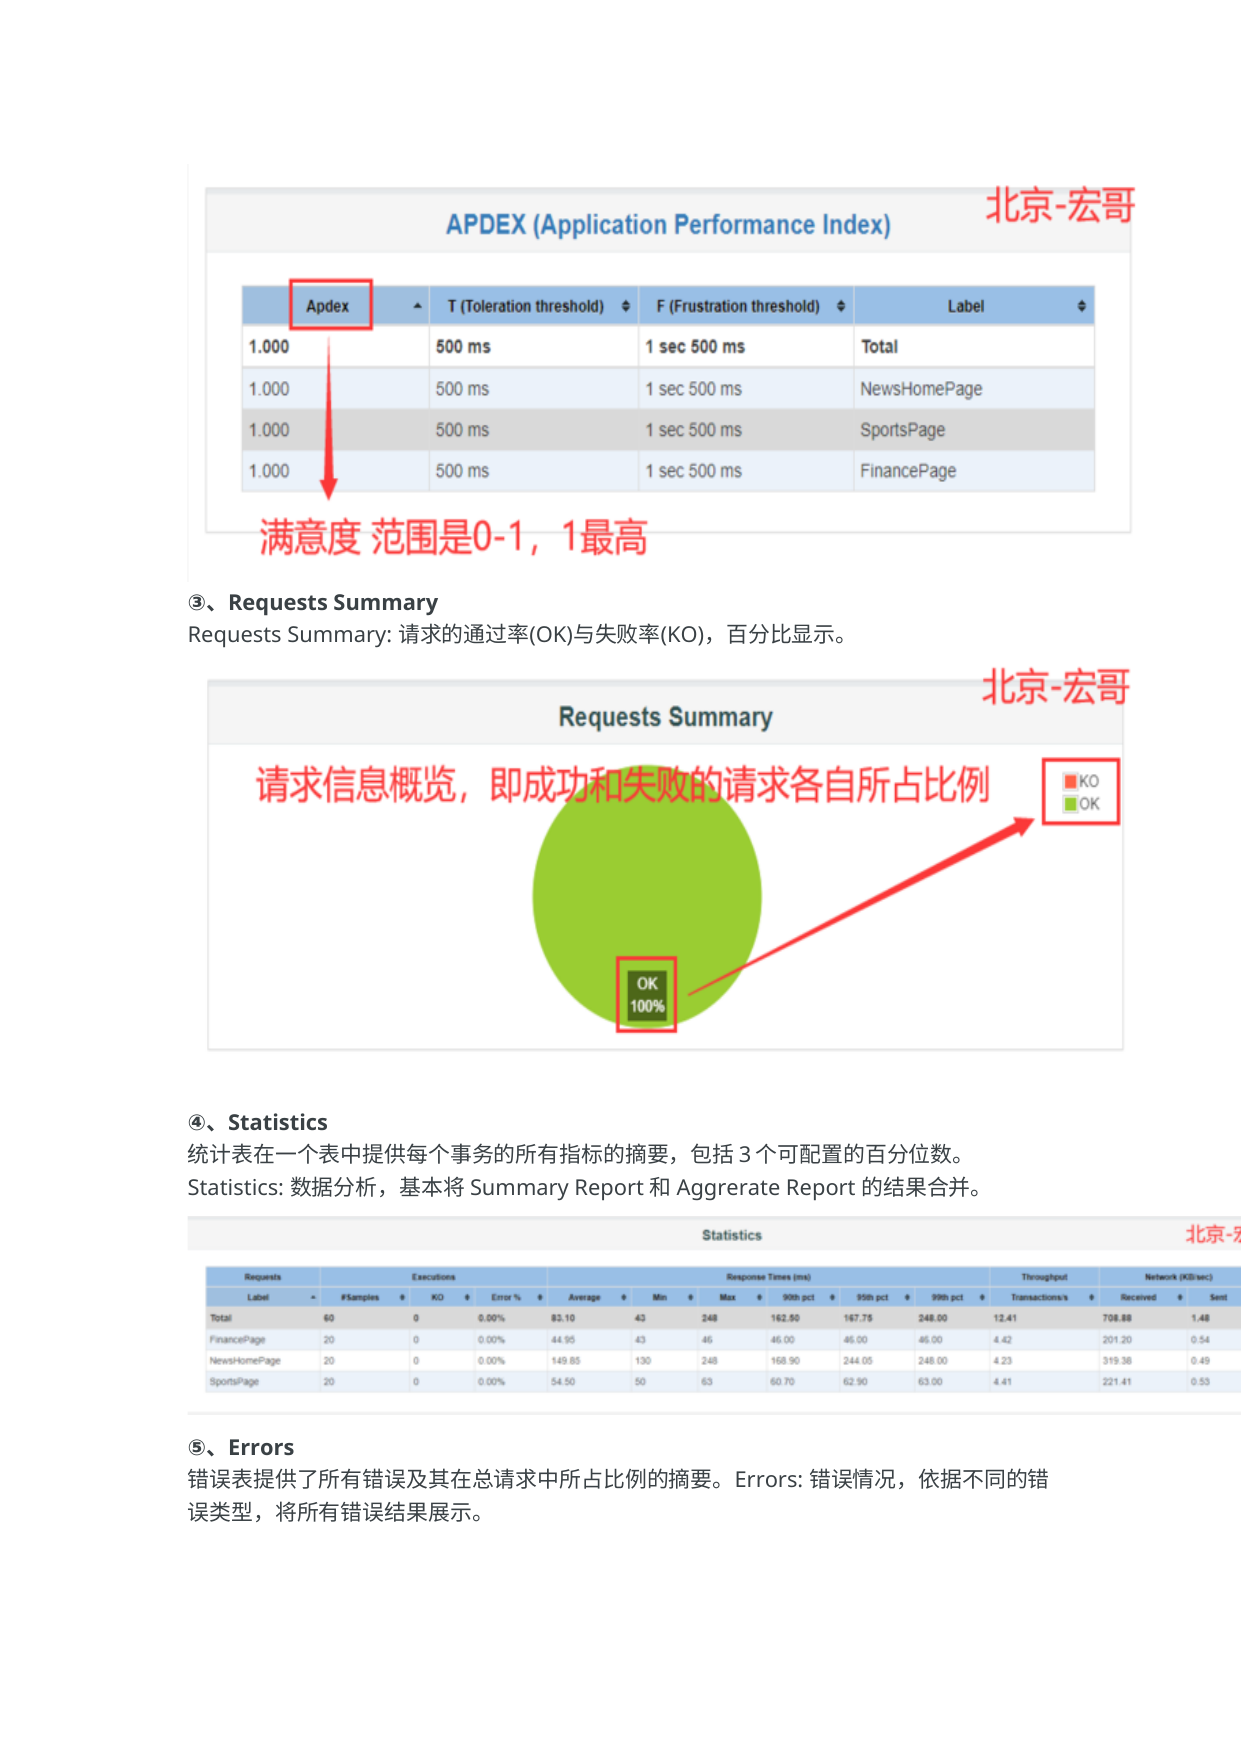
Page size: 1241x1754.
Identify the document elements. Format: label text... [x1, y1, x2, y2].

text 统计表在一个表中提供每个事务的所有指标的摘要，包括3个可配置的百分位数。Statistics: 数据分析，基本将 Summary Report 和 Aggrerate Report 的结果合并。 [187, 1137, 1053, 1202]
picture [187, 1216, 1241, 1415]
text ⑤、Errors [187, 1429, 1053, 1462]
text 错误表提供了所有错误及其在总请求中所占比例的摘要。Errors: 错误情况，依据不同的错误类型，将所有错误结果展示。 [187, 1462, 1053, 1527]
text ④、Statistics [187, 1104, 1053, 1137]
text Requests Summary: 请求的通过率(OK)与失败率(KO)，百分比显示。 [187, 617, 1053, 649]
picture [187, 652, 1140, 1102]
text ③、Requests Summary [187, 584, 1053, 617]
picture [187, 164, 1149, 582]
